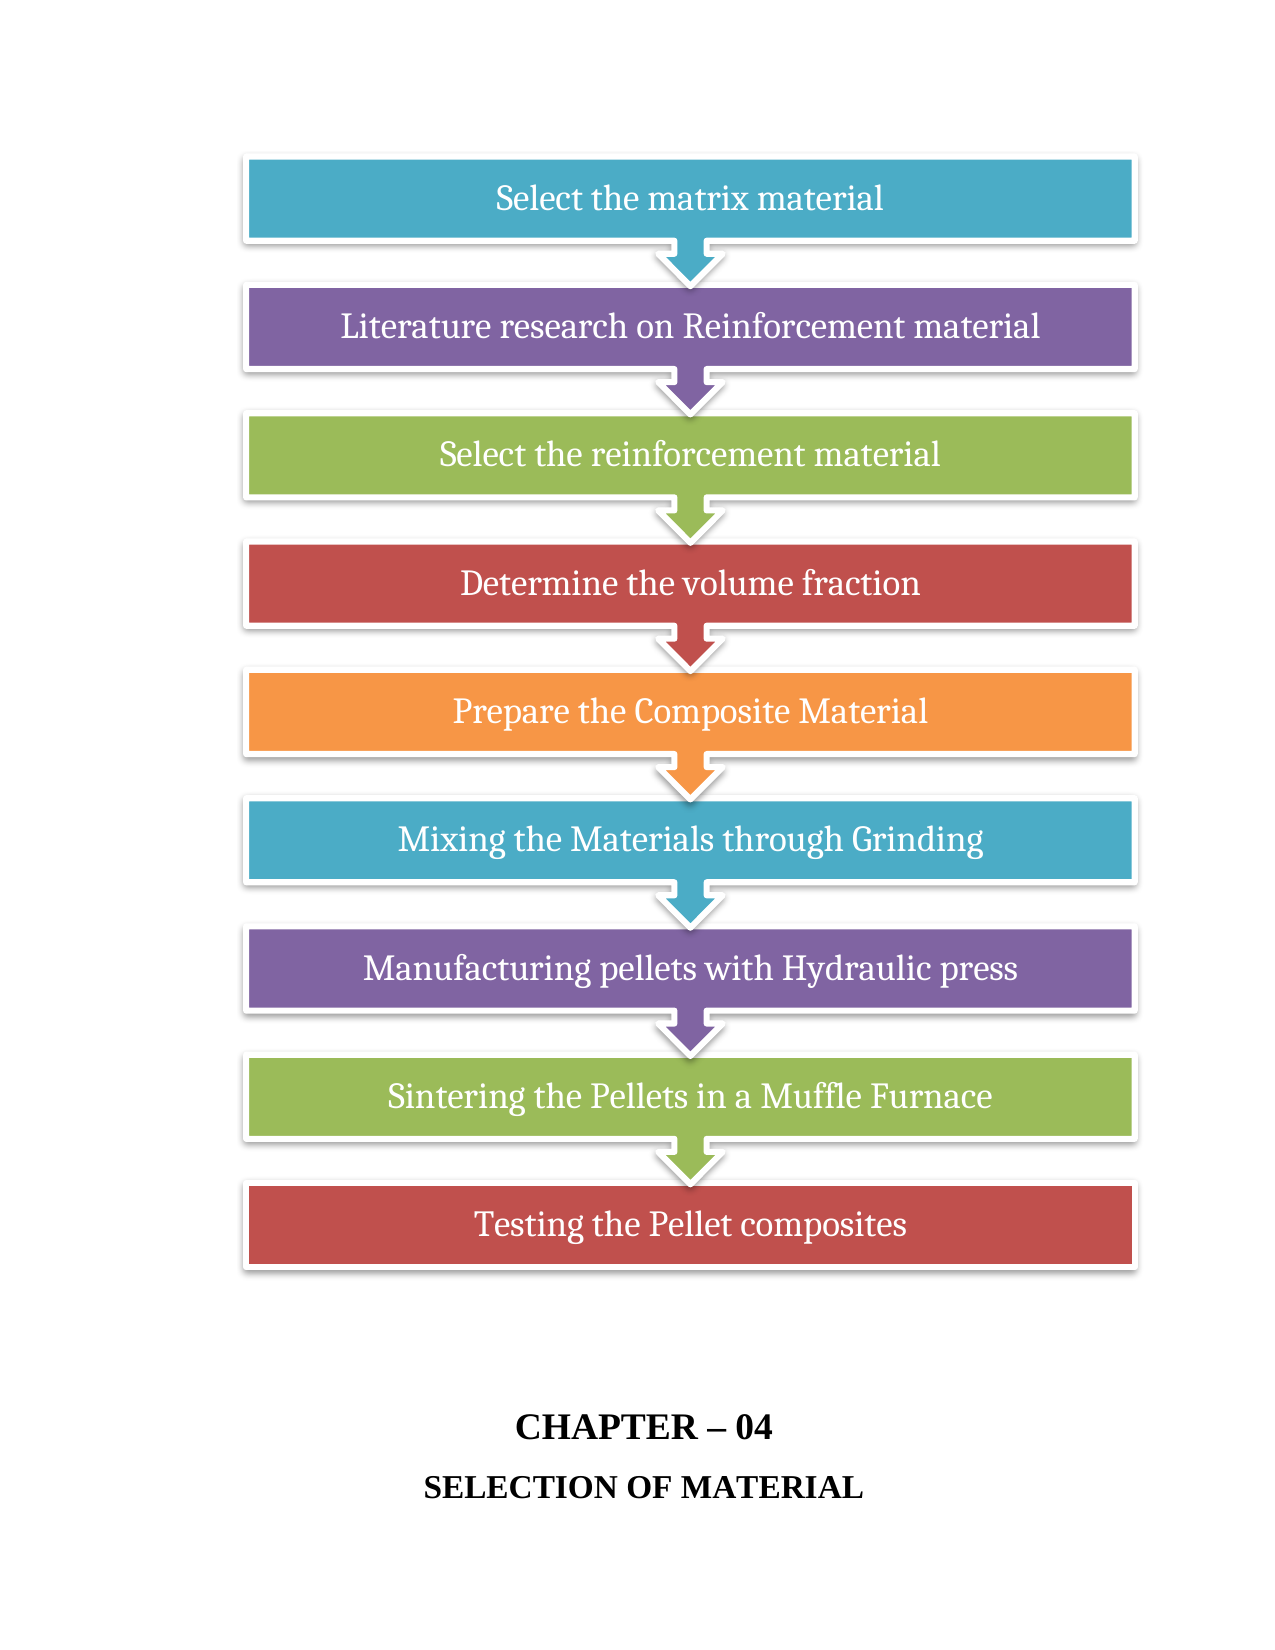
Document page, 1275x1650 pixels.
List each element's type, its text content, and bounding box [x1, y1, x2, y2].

subtitle CHAPTER – 04 [225, 1404, 1062, 1447]
subtitle SELECTION OF MATERIAL [225, 1467, 1062, 1506]
